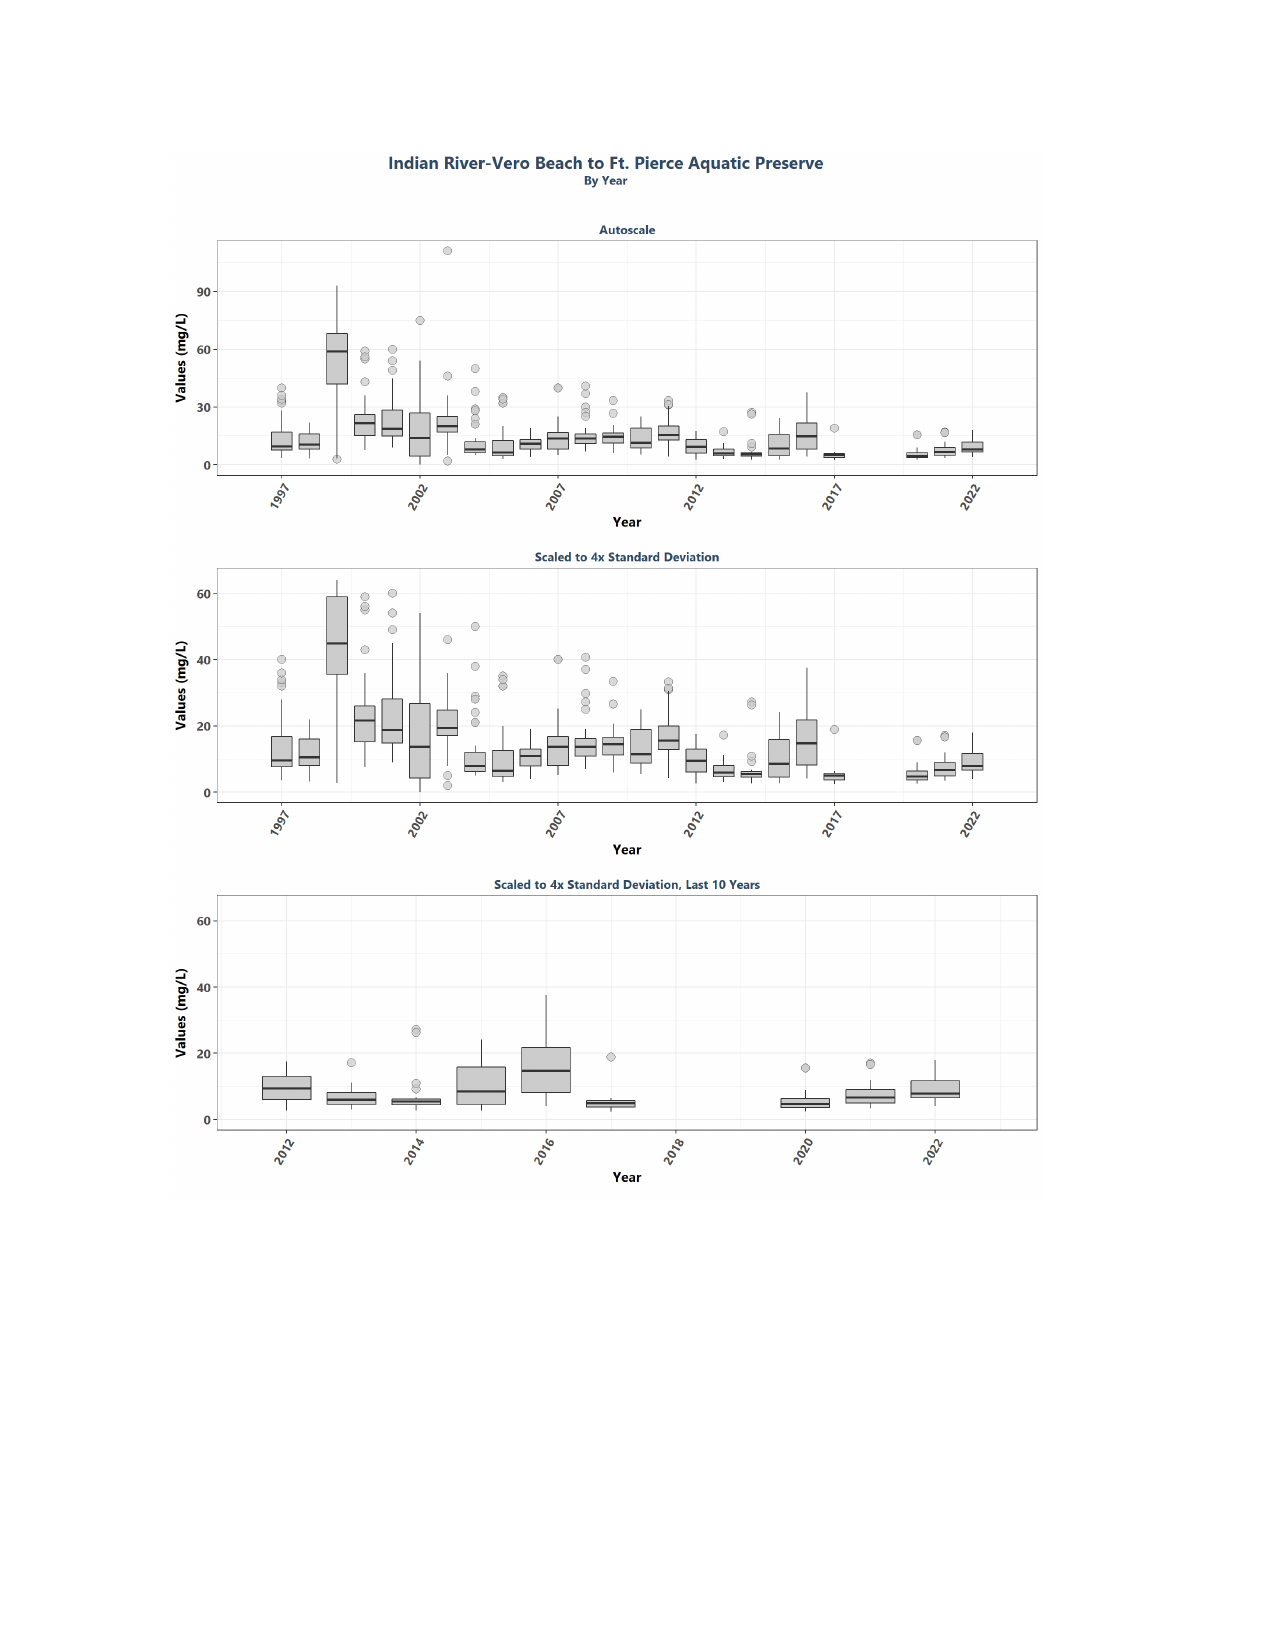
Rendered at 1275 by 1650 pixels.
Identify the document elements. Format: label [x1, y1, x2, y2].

picture [168, 150, 1044, 1200]
